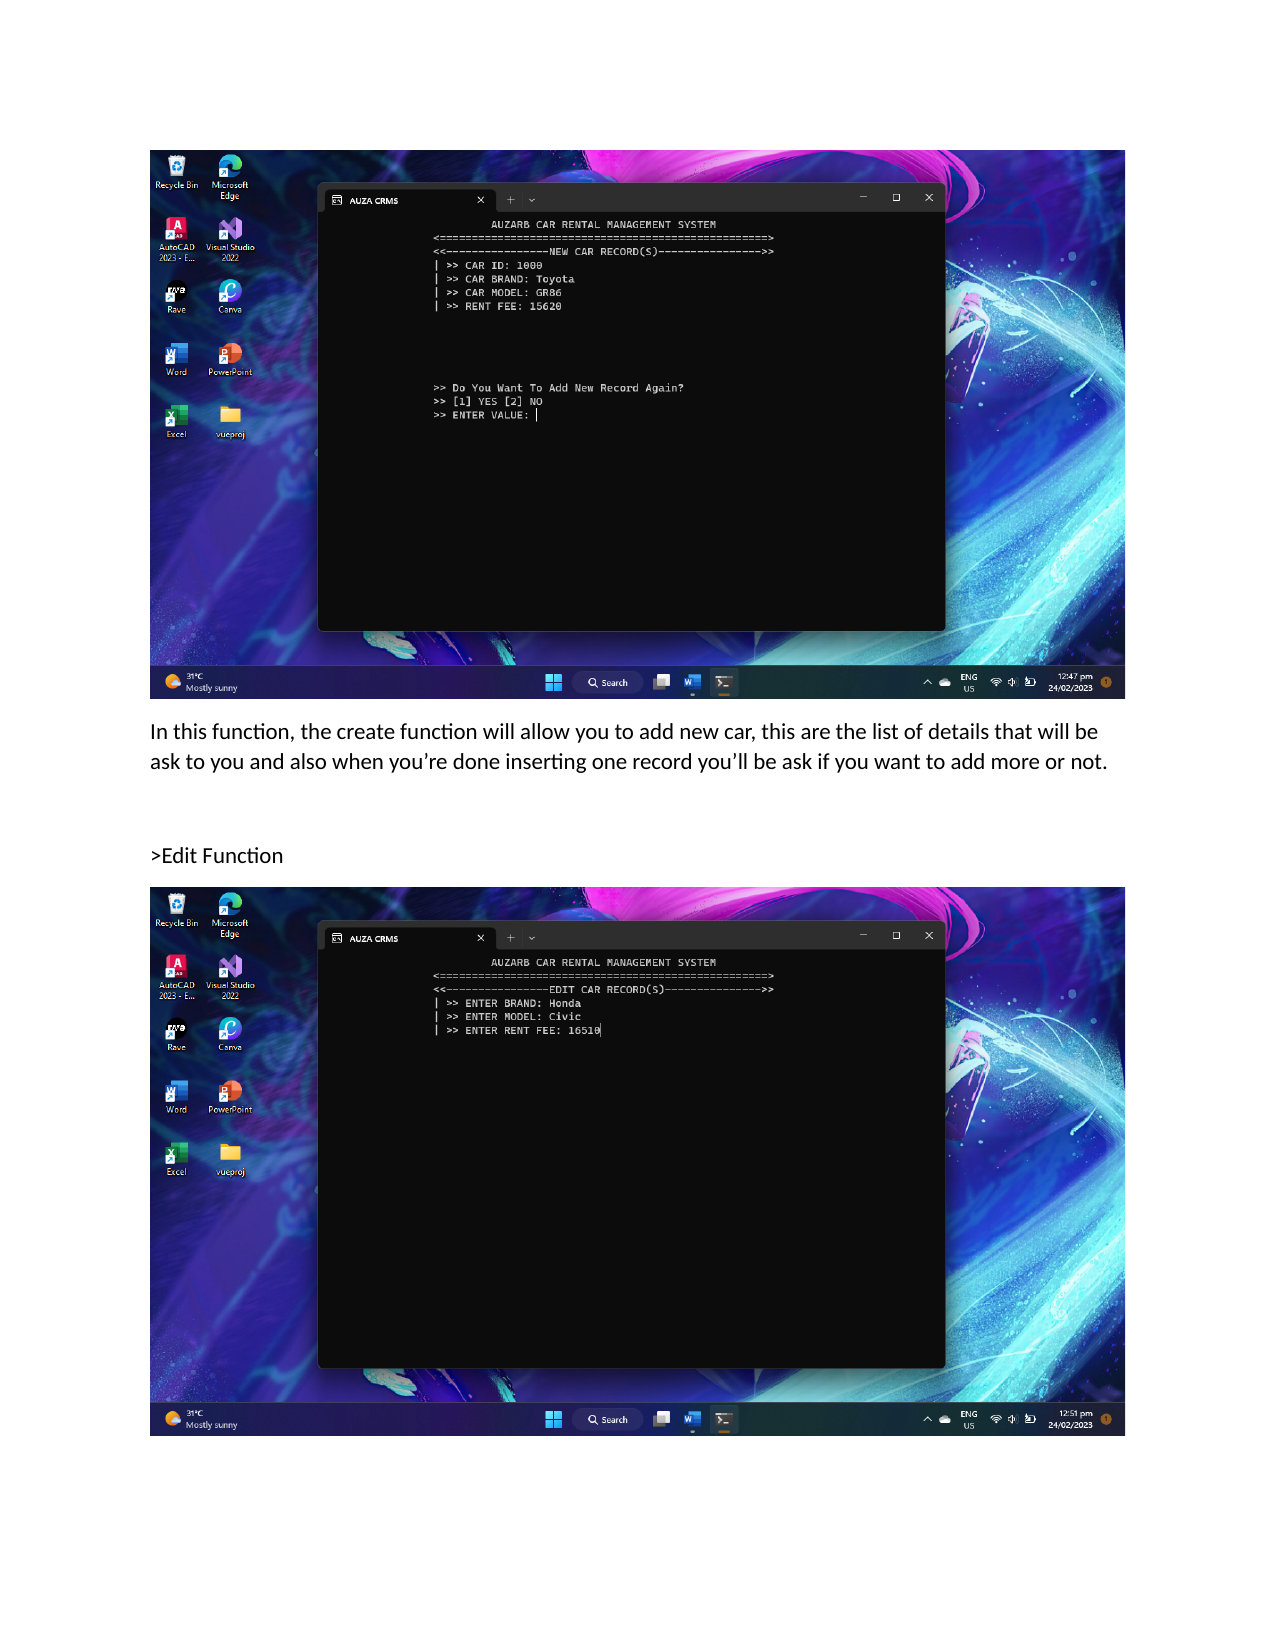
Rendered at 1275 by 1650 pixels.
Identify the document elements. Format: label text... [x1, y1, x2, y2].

picture [150, 887, 1125, 1436]
picture [150, 150, 1125, 699]
text >Edit Function [150, 841, 1125, 869]
text In this function, the create function will allow you to add new car, this are the list of details that will be ask to you and also when you’re done inserting one record you’ll be ask if you want to add more or not. [150, 717, 1125, 775]
